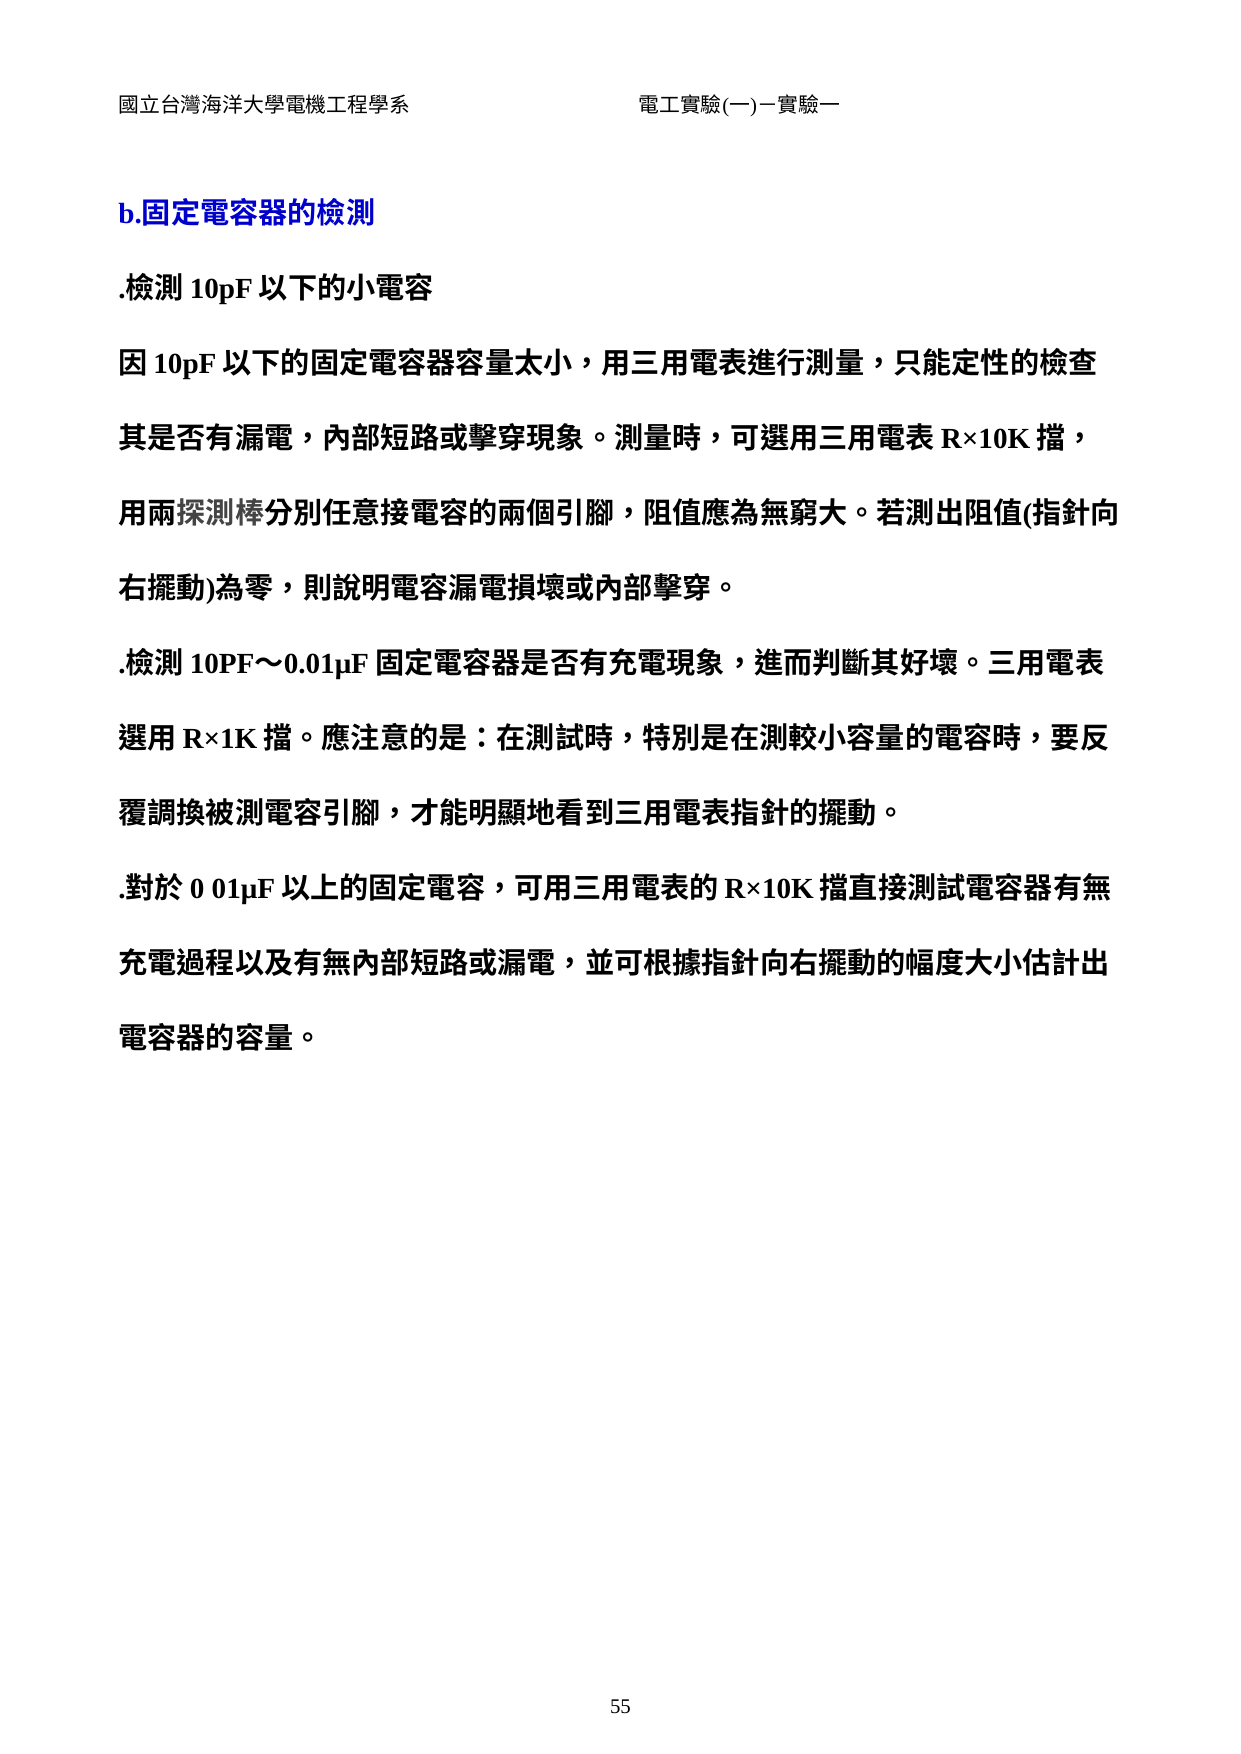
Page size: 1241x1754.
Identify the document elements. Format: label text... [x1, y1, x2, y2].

text .對於0 01μF以上的固定電容，可用三用電表的R×10K擋直接測試電容器有無充電過程以及有無內部短路或漏電，並可根據指針向右擺動的幅度大小估計出電容器的容量。 [118, 848, 1122, 1073]
text 因10pF以下的固定電容器容量太小，用三用電表進行測量，只能定性的檢查其是否有漏電，內部短路或擊穿現象。測量時，可選用三用電表R×10K擋，用兩探測棒分別任意接電容的兩個引腳，阻值應為無窮大。若測出阻值(指針向右擺動)為零，則說明電容漏電損壞或內部擊穿。 [118, 323, 1122, 623]
text b.固定電容器的檢測 [118, 173, 1122, 248]
text .檢測10pF以下的小電容 [118, 248, 1122, 323]
text .檢測10PF～0.01μF固定電容器是否有充電現象，進而判斷其好壞。三用電表選用R×1K擋。應注意的是：在測試時，特別是在測較小容量的電容時，要反覆調換被測電容引腳，才能明顯地看到三用電表指針的擺動。 [118, 623, 1122, 848]
